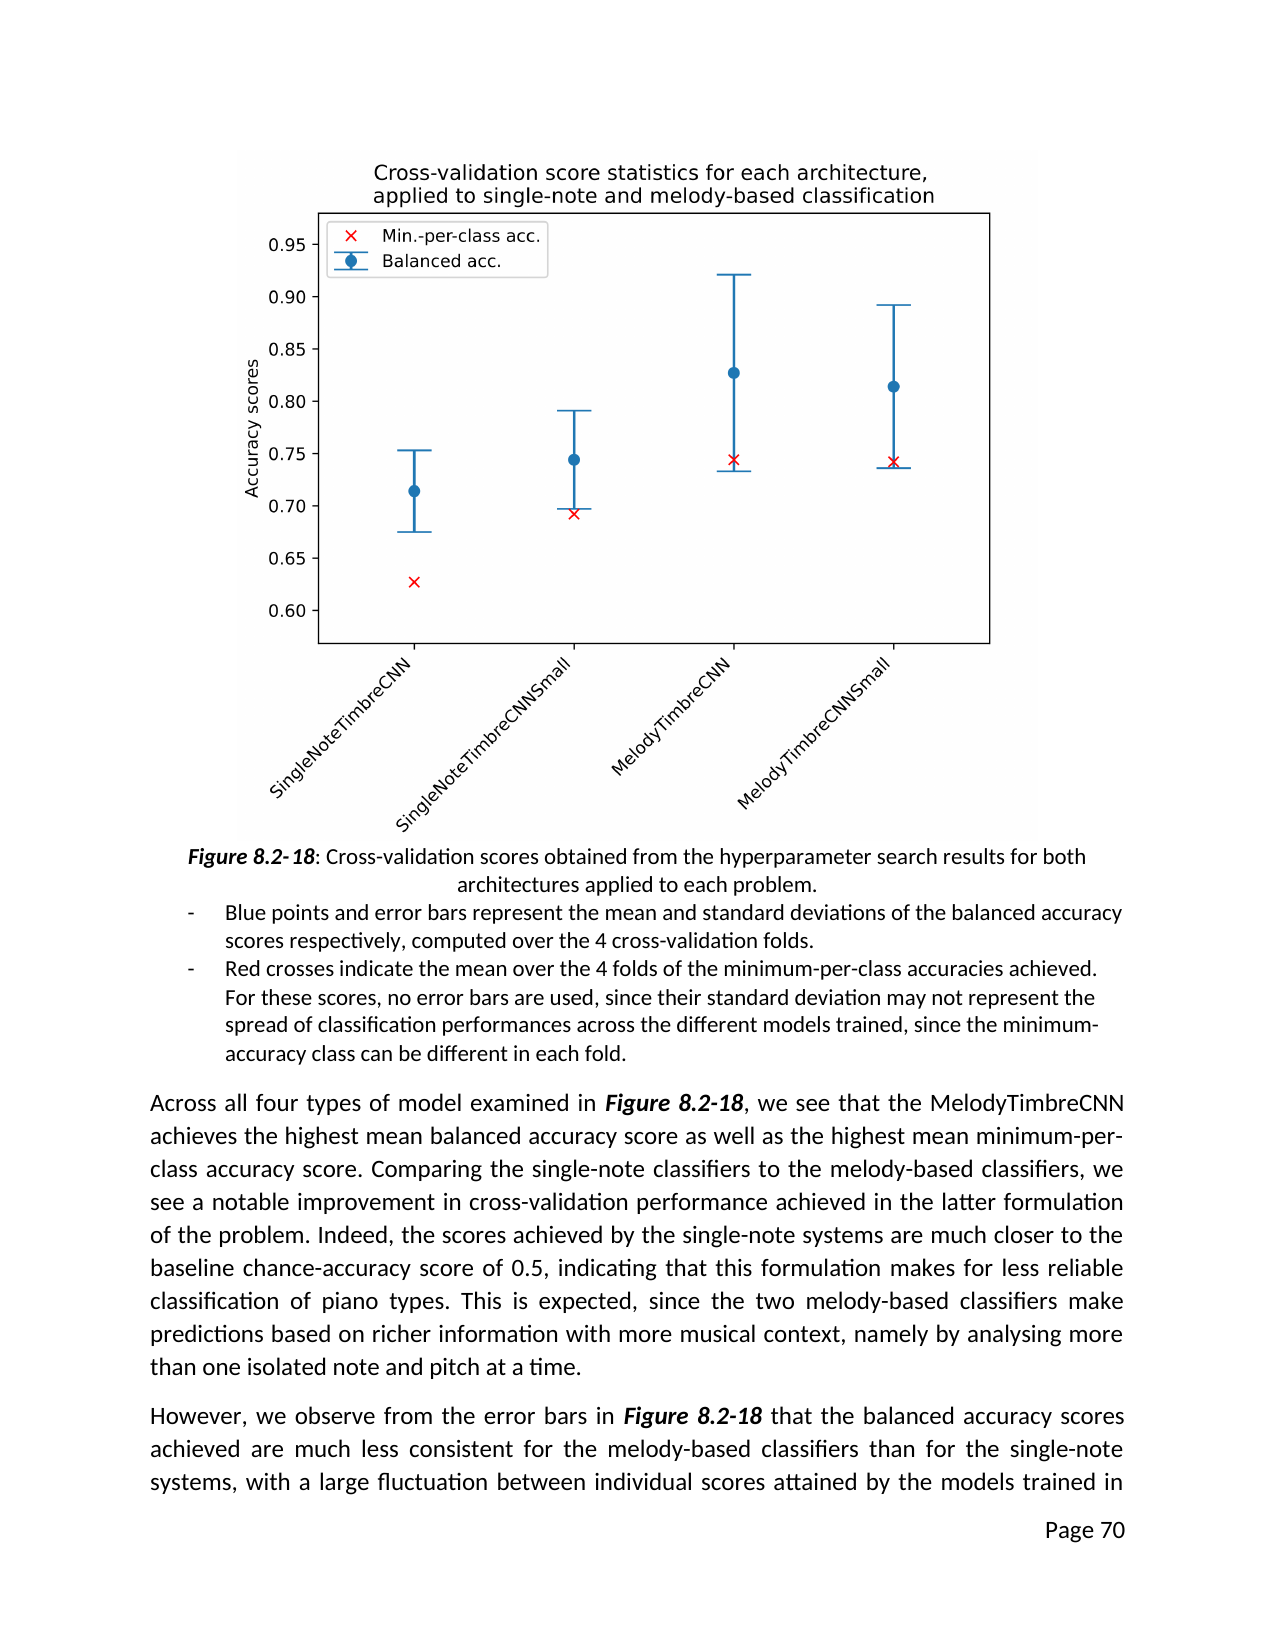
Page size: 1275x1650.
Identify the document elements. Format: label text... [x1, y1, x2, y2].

picture [237, 150, 1038, 841]
list Red crosses indicate the mean over the 4 folds of the minimum-per-class accuracies achieved. For these scores, no error bars are used, since their standard deviation may not represent the spread of classification performances across the different models trained, since the minimum-accuracy class can be different in each fold. [187, 954, 1125, 1067]
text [150, 1400, 1125, 1497]
list Blue points and error bars represent the mean and standard deviations of the balanced accuracy scores respectively, computed over the 4 cross-validation folds. [187, 898, 1125, 954]
